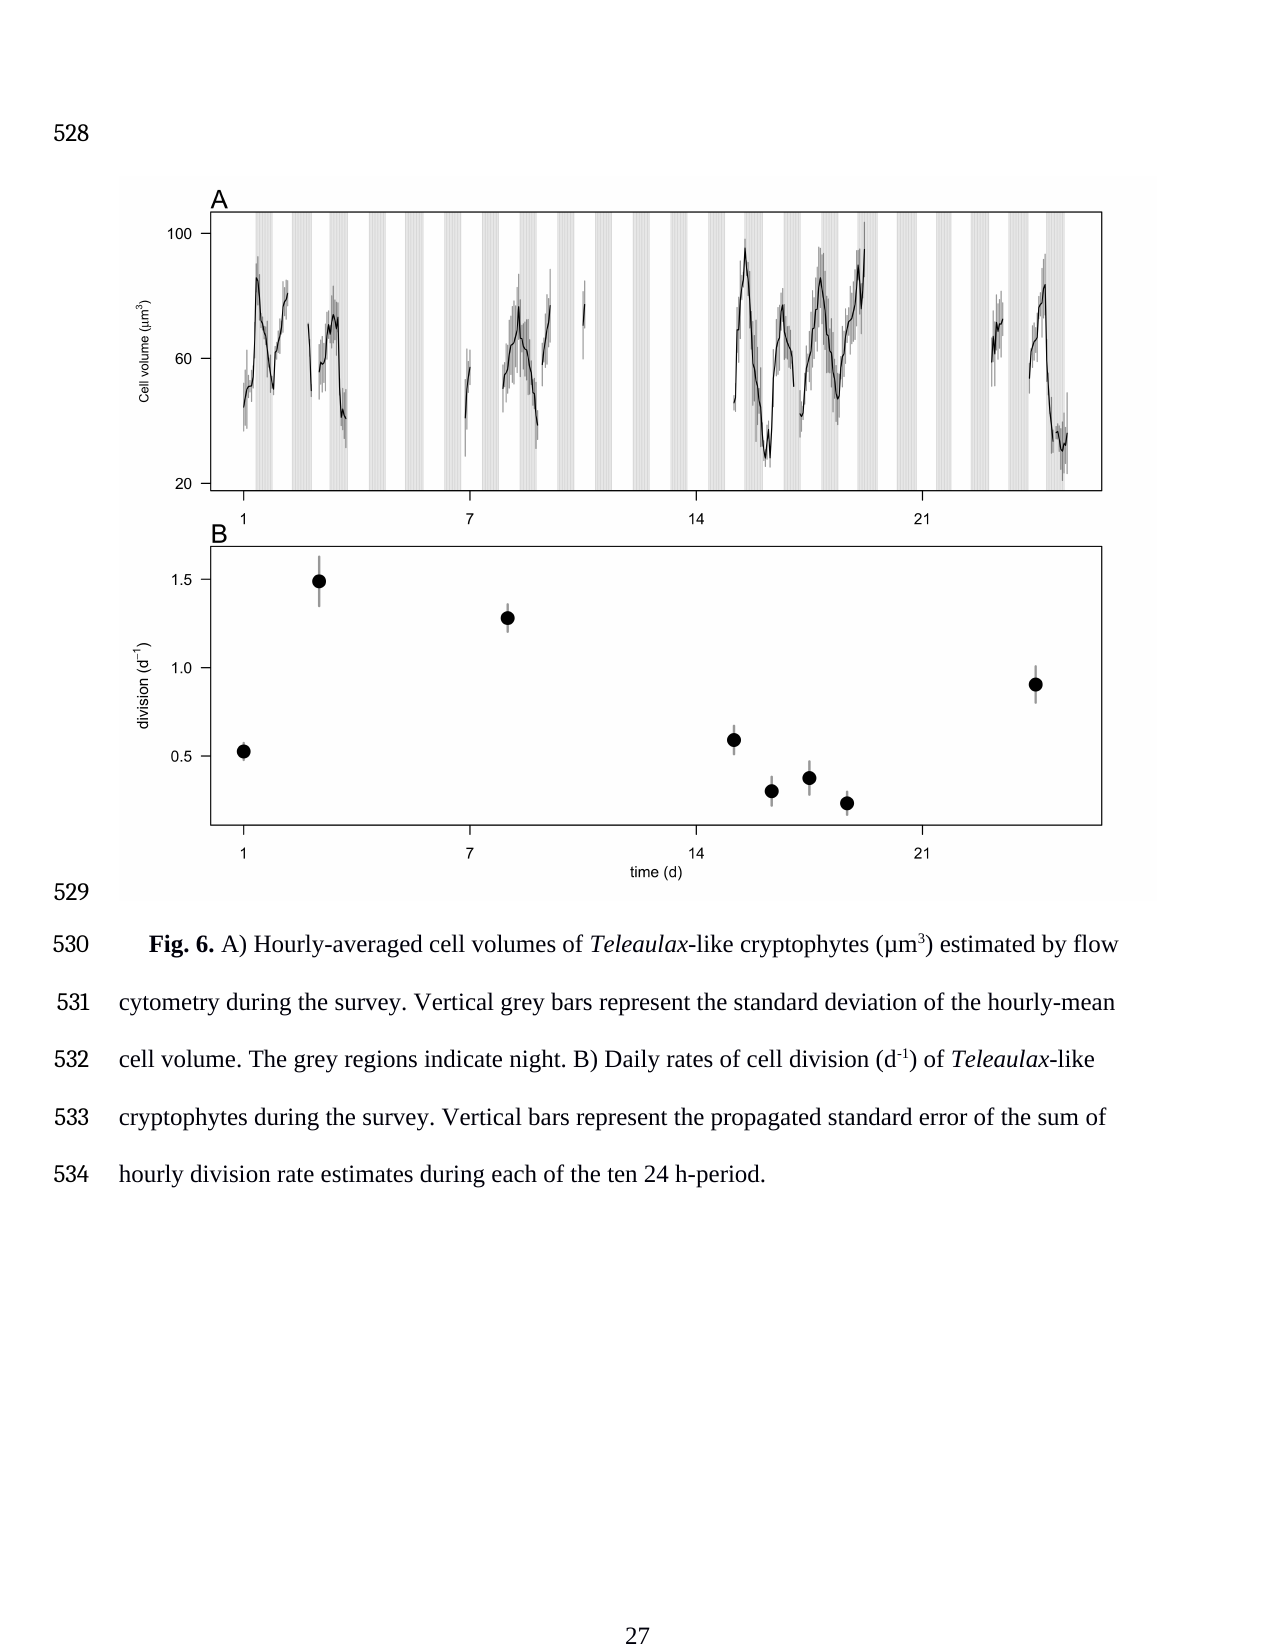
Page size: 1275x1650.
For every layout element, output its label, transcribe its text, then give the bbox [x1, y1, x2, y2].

picture [118, 176, 1157, 901]
text Fig. 6. A) Hourly-averaged cell volumes of Teleaulax-like cryptophytes (µm3) estimated by flow cytometry during the survey. Vertical grey bars represent the standard deviation of the hourly-mean cell volume. The grey regions indicate night. B) Daily rates of cell division (d-1) of Teleaulax-like cryptophytes during the survey. Vertical bars represent the propagated standard error of the sum of hourly division rate estimates during each of the ten 24 h-period. [118, 929, 1156, 1188]
